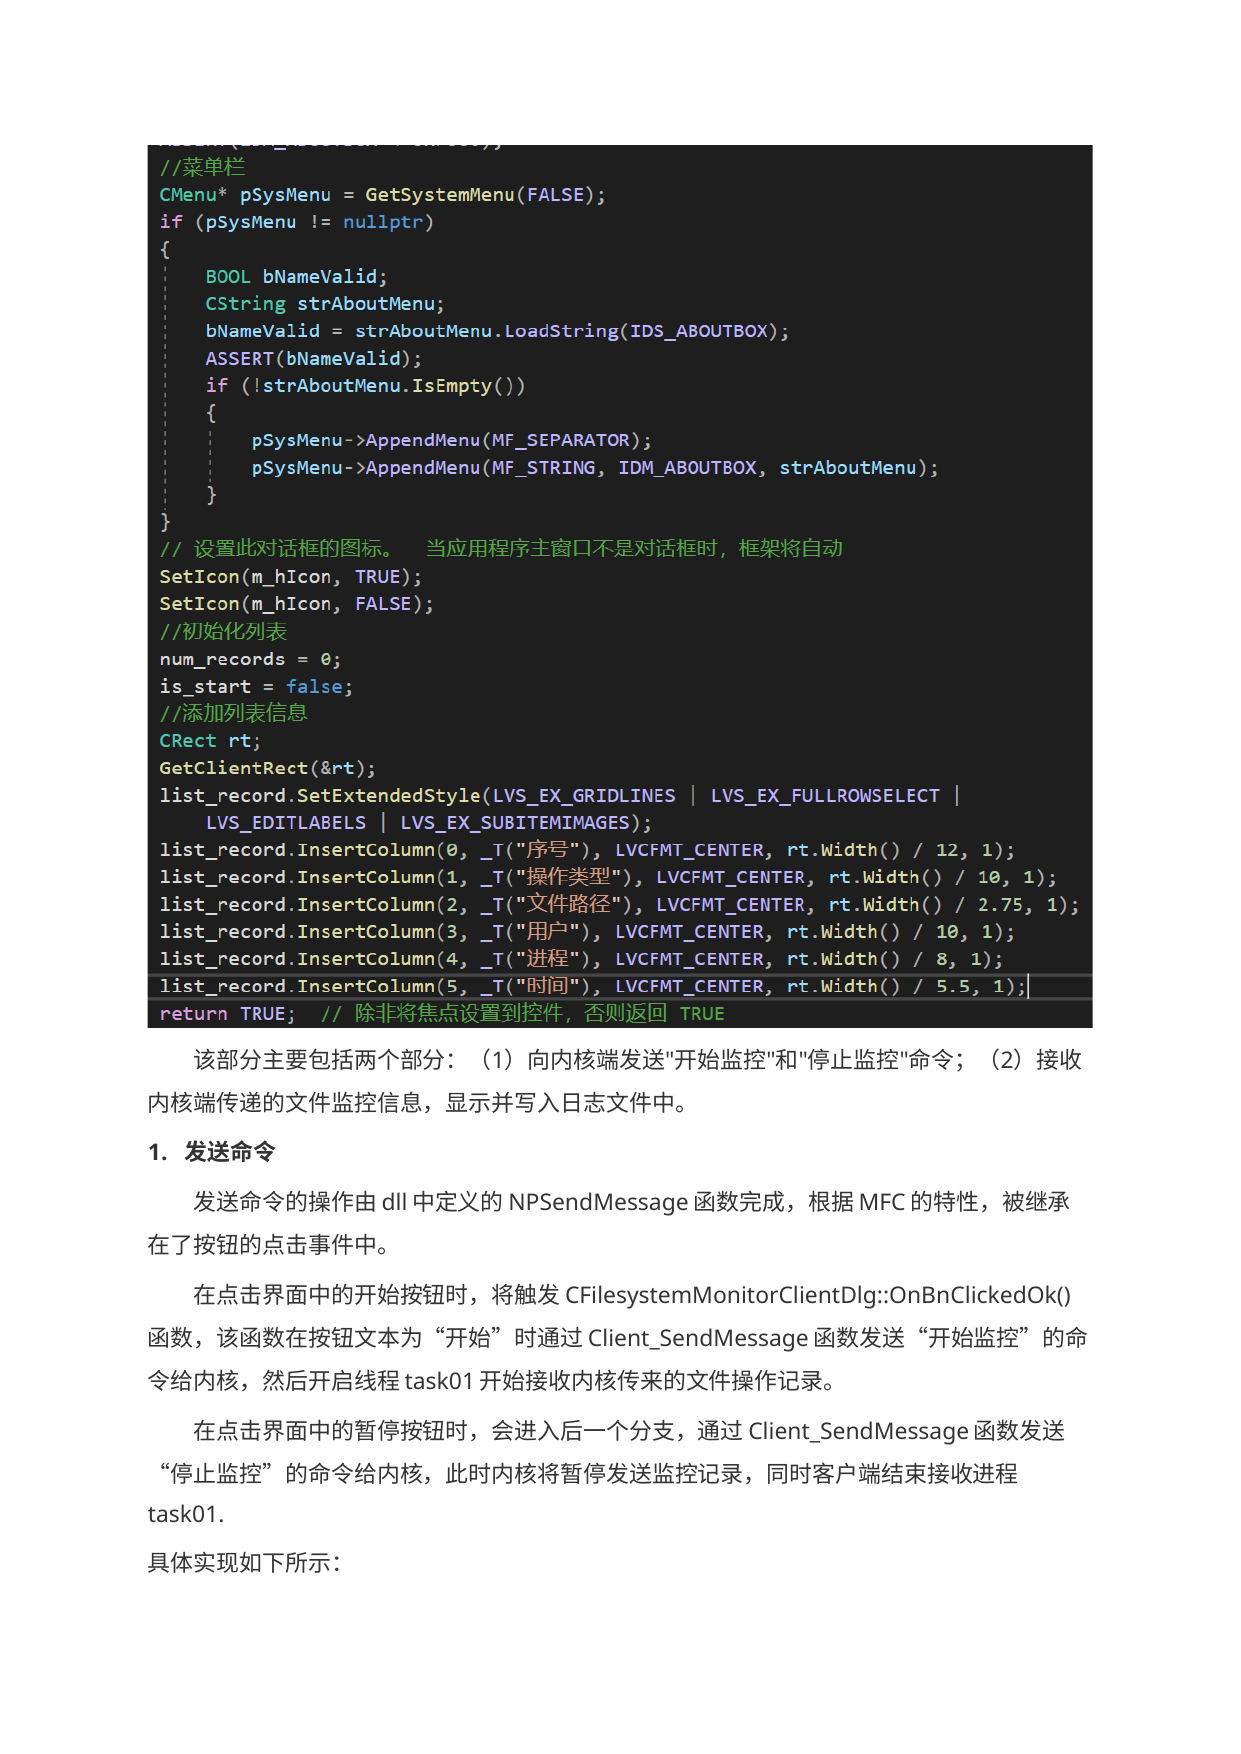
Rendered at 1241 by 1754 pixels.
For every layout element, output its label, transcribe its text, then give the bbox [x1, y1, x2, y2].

picture [147, 145, 1093, 1028]
list 发送命令 [148, 1134, 1093, 1168]
text 具体实现如下所示： [148, 1545, 1093, 1578]
text 该部分主要包括两个部分：（1）向内核端发送"开始监控"和"停止监控"命令；（2）接收内核端传递的文件监控信息，显示并写入日志文件中。 [148, 1042, 1093, 1118]
text 发送命令的操作由dll中定义的NPSendMessage函数完成，根据MFC的特性，被继承在了按钮的点击事件中。 [148, 1184, 1093, 1260]
text 在点击界面中的开始按钮时，将触发CFilesystemMonitorClientDlg::OnBnClickedOk()函数，该函数在按钮文本为“开始”时通过Client_SendMessage函数发送“开始监控”的命令给内核，然后开启线程task01开始接收内核传来的文件操作记录。 [148, 1276, 1093, 1396]
text 在点击界面中的暂停按钮时，会进入后一个分支，通过Client_SendMessage函数发送“停止监控”的命令给内核，此时内核将暂停发送监控记录，同时客户端结束接收进程task01. [148, 1412, 1093, 1529]
